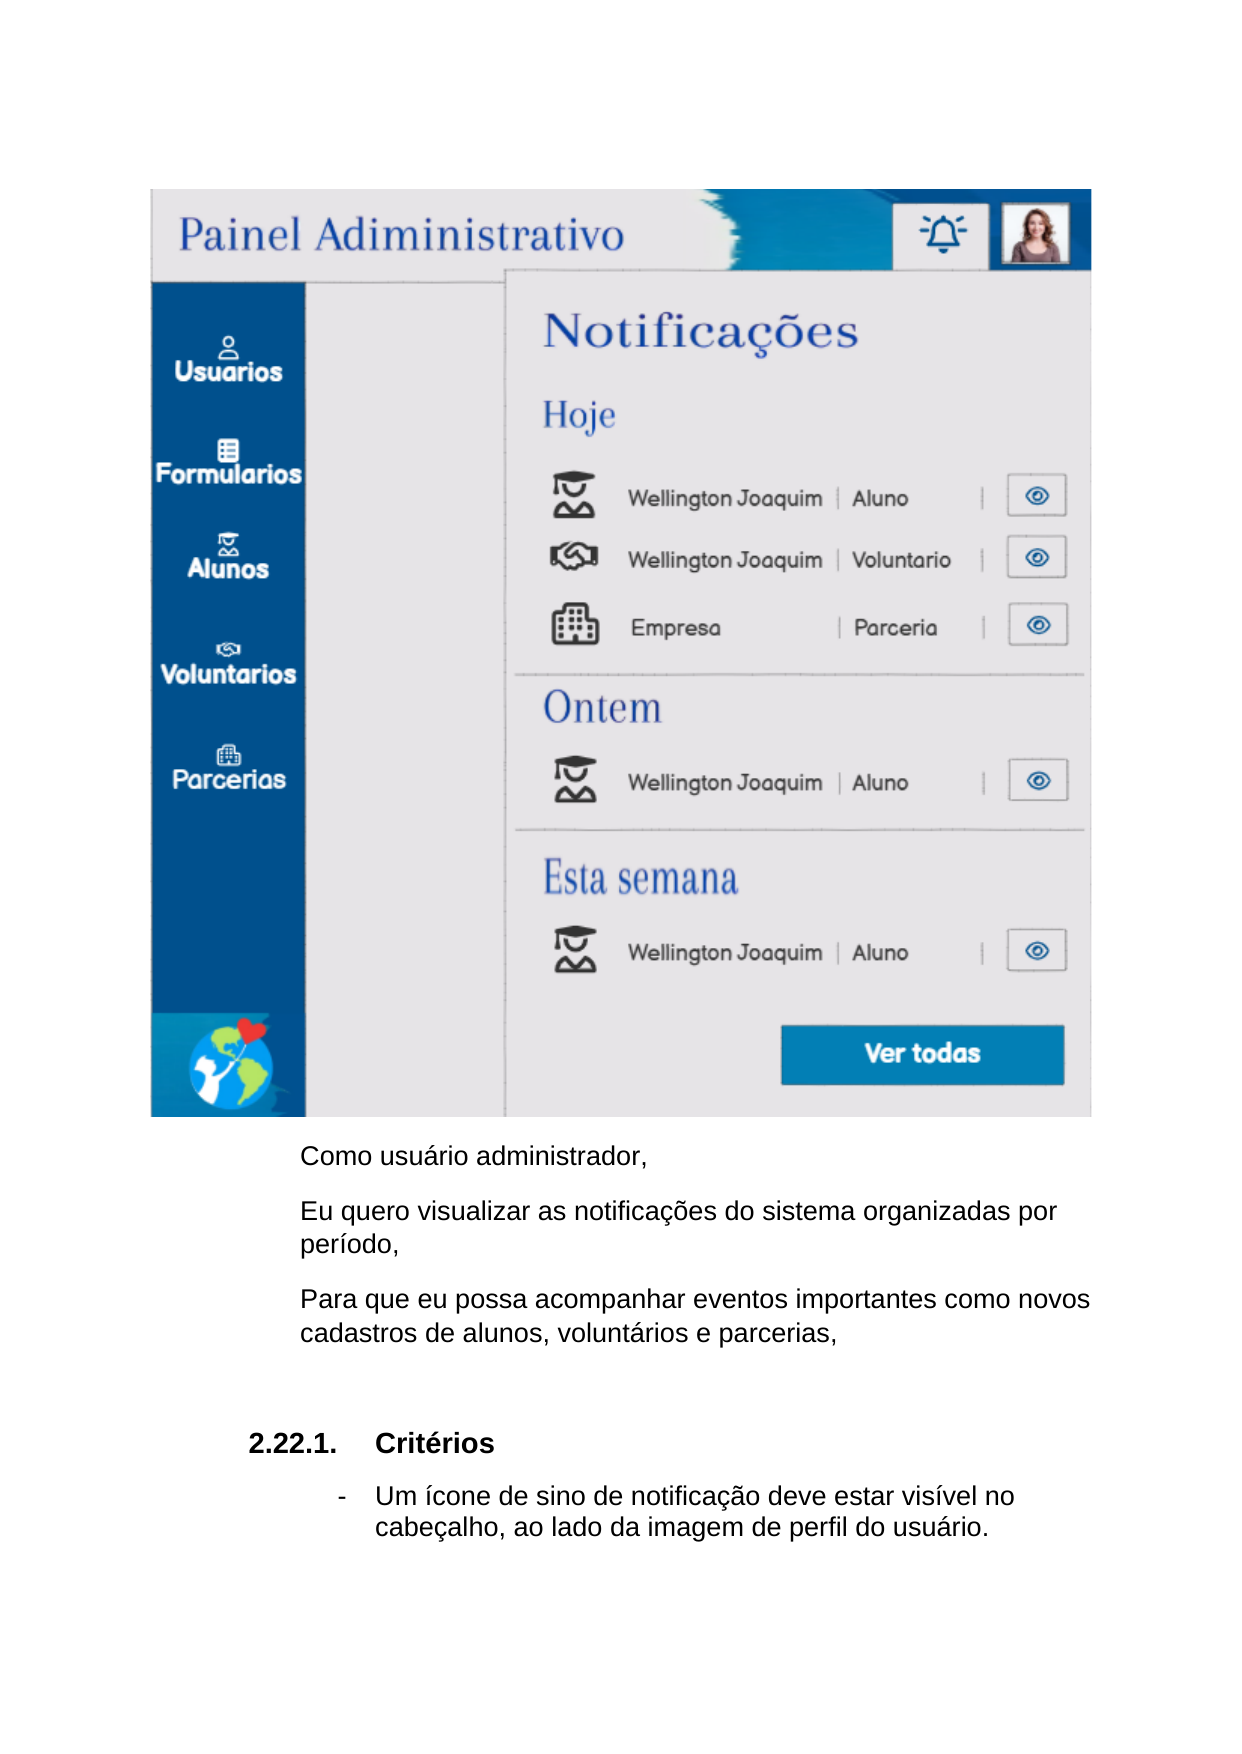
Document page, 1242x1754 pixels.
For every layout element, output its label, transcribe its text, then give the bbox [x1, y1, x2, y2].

list Um ícone de sino de notificação deve estar visível no cabeçalho, ao lado da imagem de perfil do usuário. [337, 1480, 1093, 1543]
subtitle Critérios [337, 1426, 1093, 1459]
picture [150, 189, 1092, 1117]
text Eu quero visualizar as notificações do sistema organizadas por período, [300, 1194, 1093, 1259]
text Como usuário administrador, [300, 1140, 1093, 1171]
text Para que eu possa acompanhar eventos importantes como novos cadastros de alunos, voluntários e parcerias, [300, 1283, 1093, 1348]
